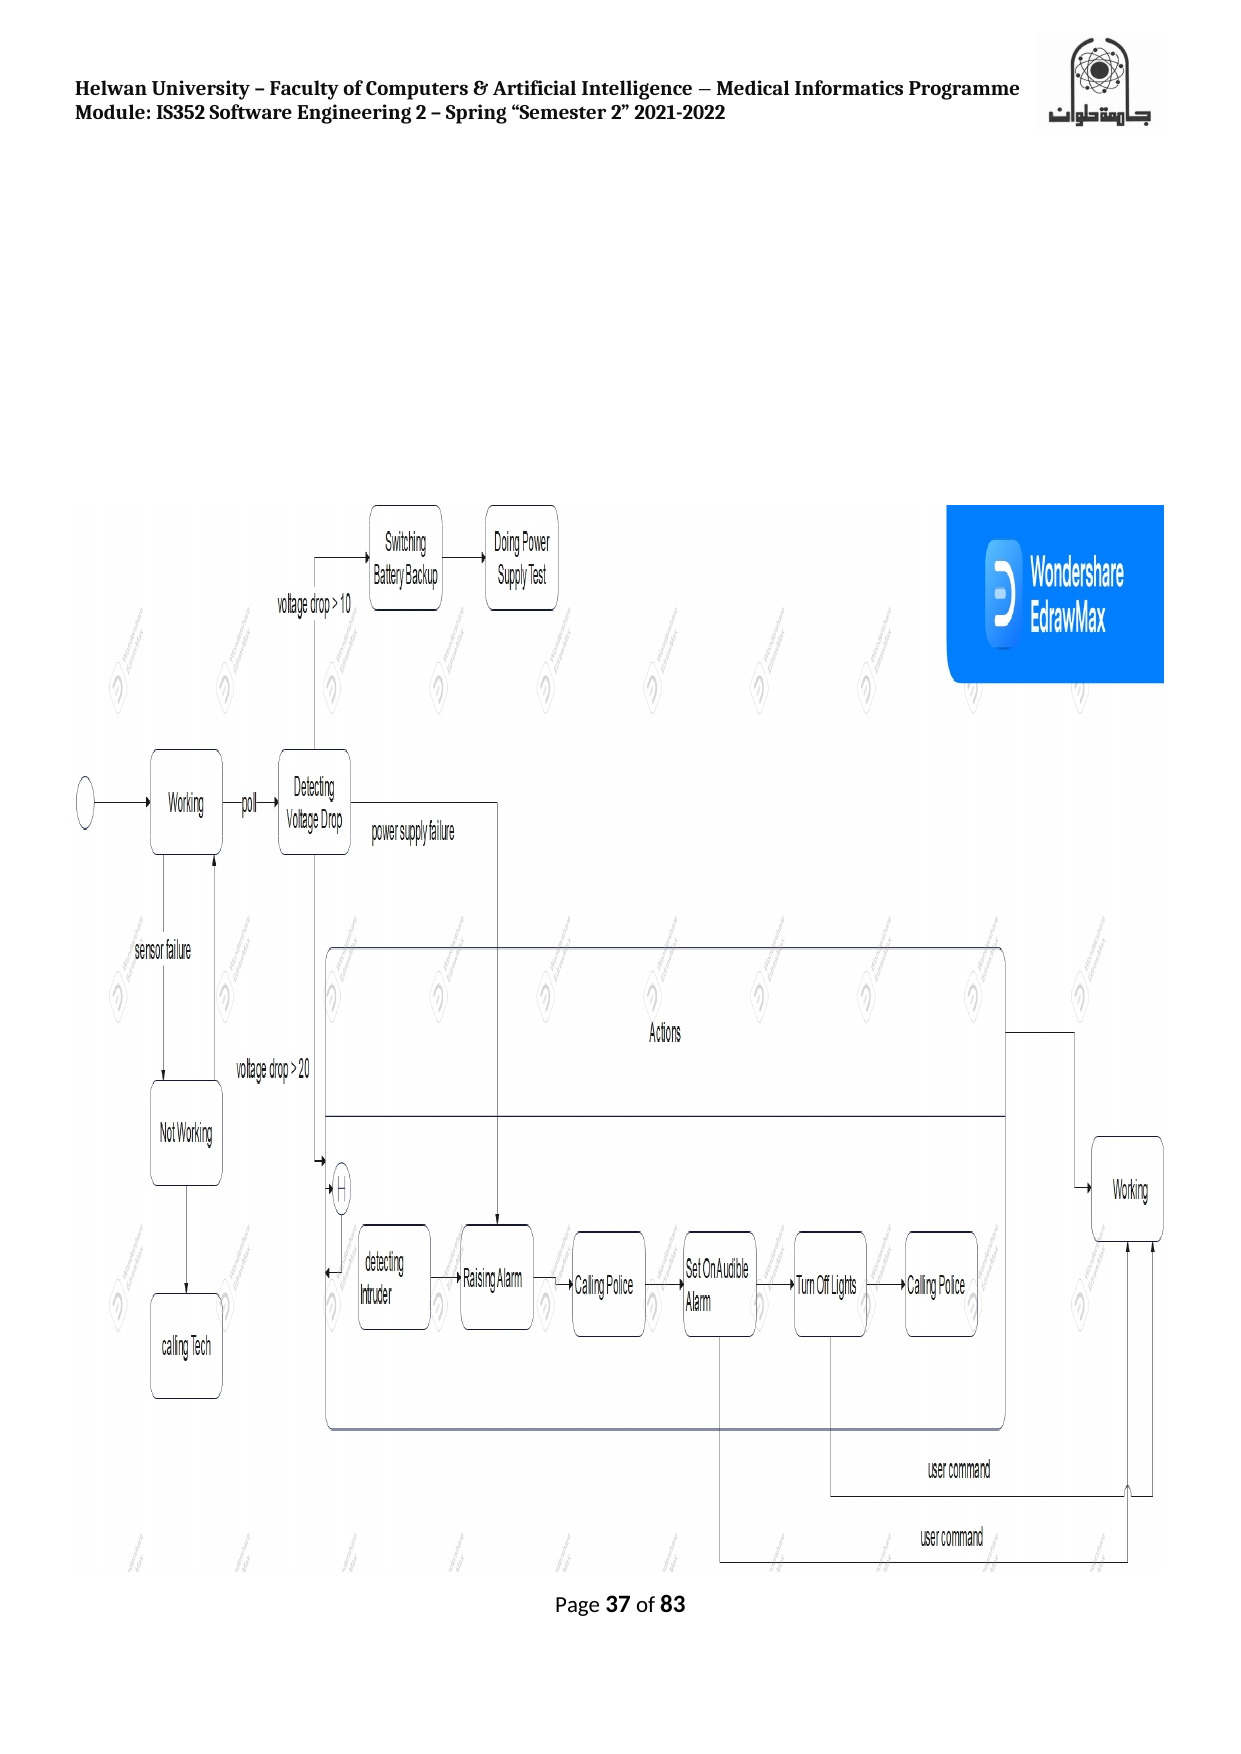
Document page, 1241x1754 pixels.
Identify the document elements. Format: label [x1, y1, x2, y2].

picture [75, 505, 1164, 1572]
